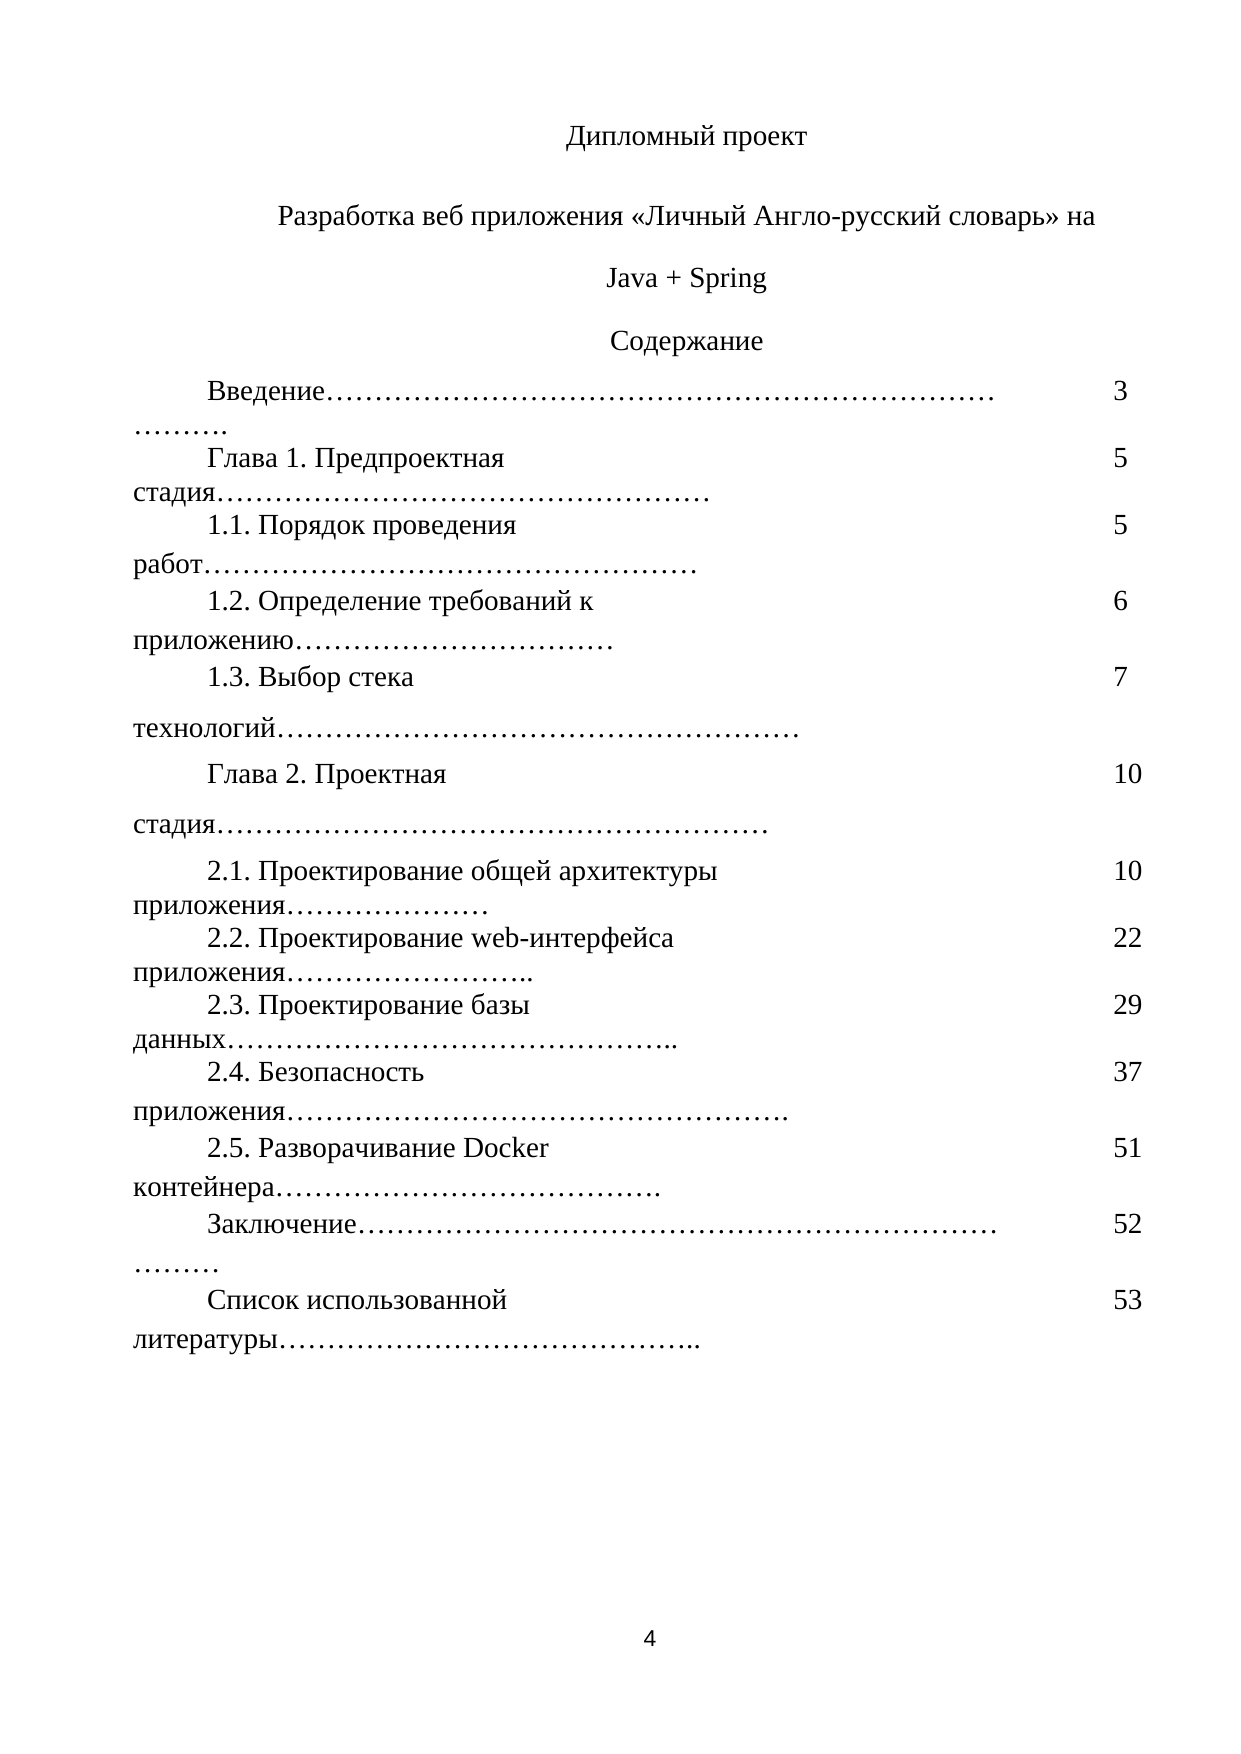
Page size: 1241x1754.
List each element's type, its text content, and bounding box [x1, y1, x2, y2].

table_cell 1.1. Порядок проведения работ…………………………………………… [122, 508, 1028, 583]
table_cell 5 [1028, 440, 1178, 507]
table_cell 37 [1028, 1055, 1178, 1131]
table_cell 1.2. Определение требований к приложению…………………………… [122, 584, 1028, 659]
table_header Введение……………………………………………………………………. [122, 373, 1028, 440]
table_cell Глава 2. Проектная стадия………………………………………………… [122, 756, 1028, 853]
text Разработка веб приложения «Личный Англо-русский словарь» на [133, 198, 1166, 231]
text Содержание [133, 323, 1166, 357]
table_cell Глава 1. Предпроектная стадия…………………………………………… [122, 440, 1028, 507]
table_cell 52 [1028, 1206, 1178, 1282]
table_cell 22 [1028, 920, 1178, 987]
table_cell Список использованной литературы…………………………………….. [122, 1283, 1028, 1358]
table_cell 10 [1028, 756, 1178, 853]
table_cell 5 [1028, 508, 1178, 583]
table_cell 2.4. Безопасность приложения……………………………………………. [122, 1055, 1028, 1131]
table_cell 1.3. Выбор стека технологий……………………………………………… [122, 659, 1028, 756]
text Дипломный проект [133, 118, 1166, 152]
table_cell 29 [1028, 988, 1178, 1054]
table_cell 2.5. Разворачивание Docker контейнера…………………………………. [122, 1131, 1028, 1206]
table_cell 10 [1028, 853, 1178, 920]
table_cell 2.2. Проектирование web-интерфейса приложения…………………….. [122, 920, 1028, 987]
table_header 3 [1028, 373, 1178, 440]
table_cell 2.1. Проектирование общей архитектуры приложения………………… [122, 853, 1028, 920]
table_cell 7 [1028, 659, 1178, 756]
table_cell Заключение………………………………………………………………… [122, 1206, 1028, 1282]
table_cell 53 [1028, 1283, 1178, 1358]
table_cell 6 [1028, 584, 1178, 659]
table_cell 51 [1028, 1131, 1178, 1206]
table_cell 2.3. Проектирование базы данных……………………………………….. [122, 988, 1028, 1054]
text Java + Spring [133, 260, 1166, 294]
